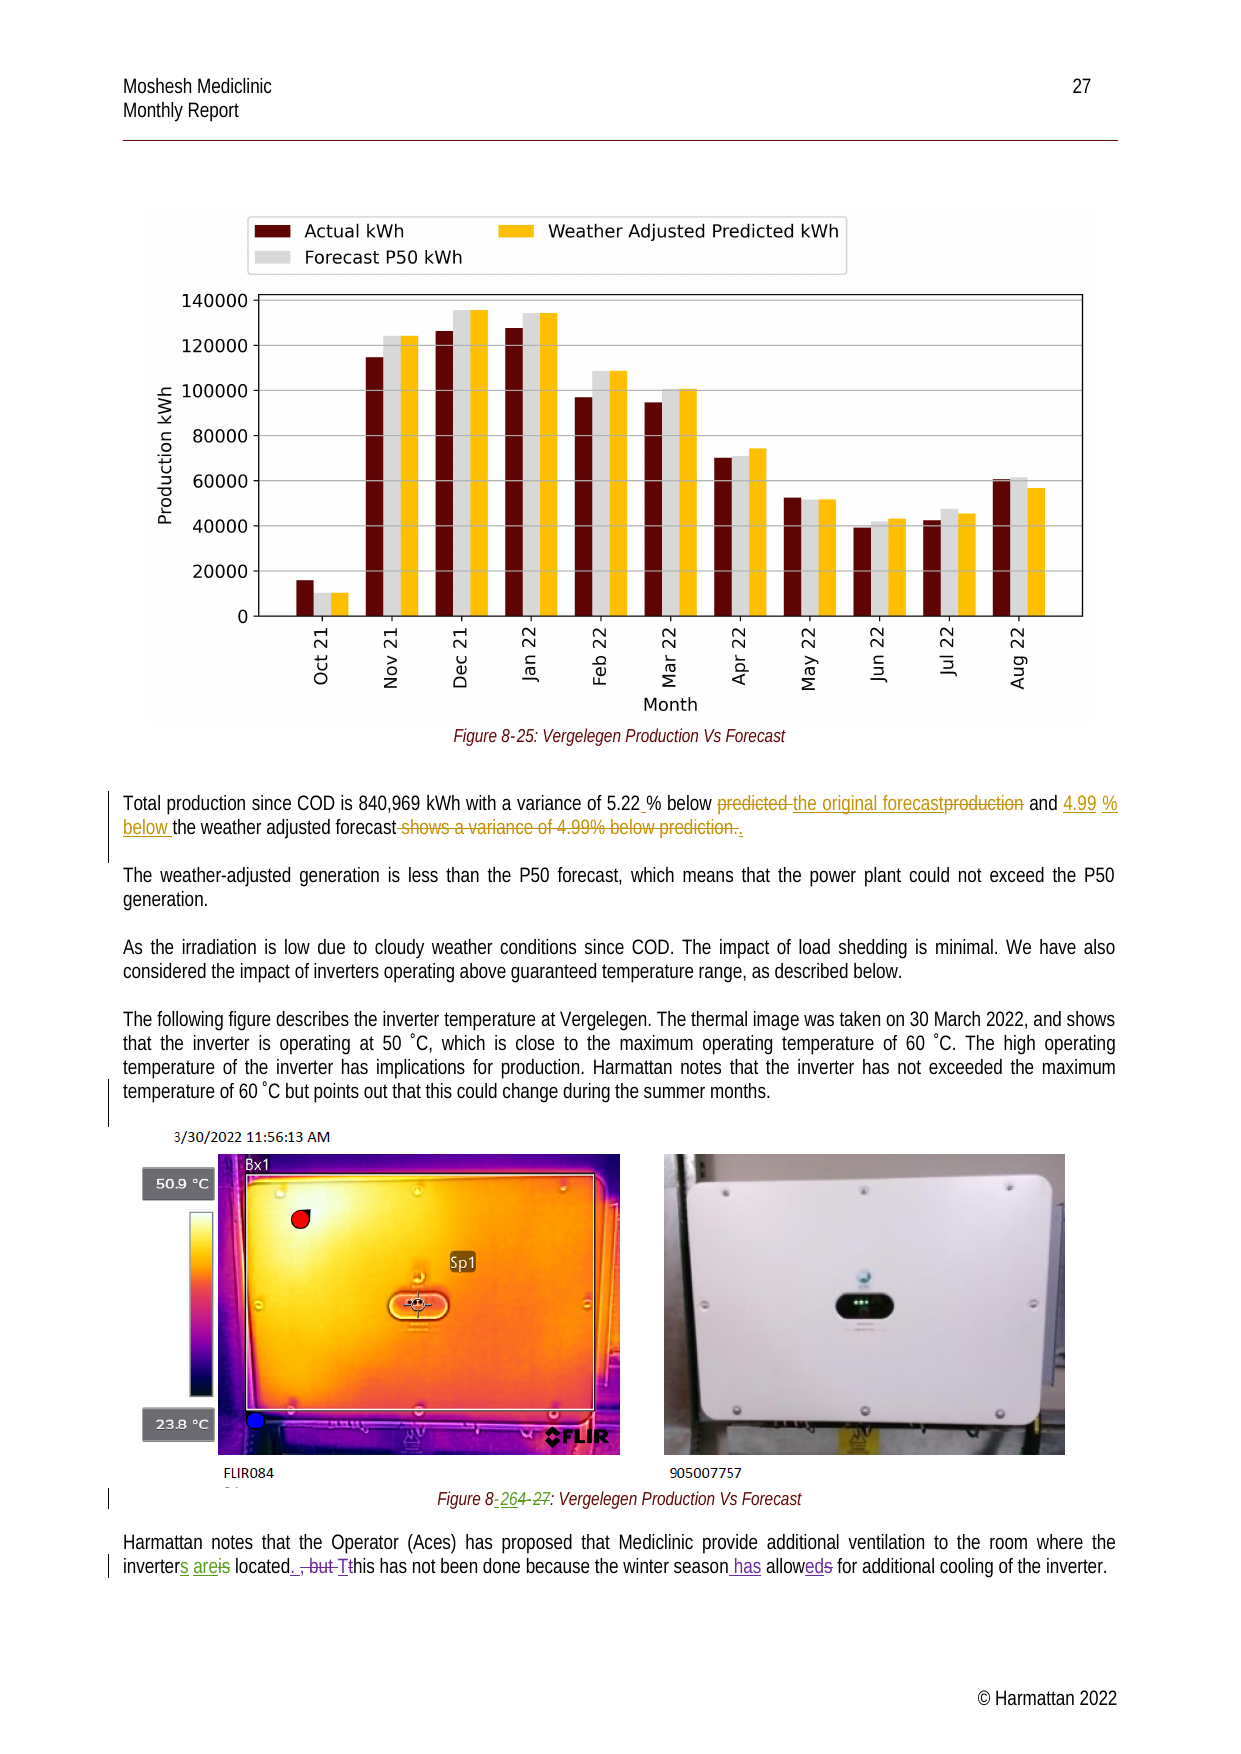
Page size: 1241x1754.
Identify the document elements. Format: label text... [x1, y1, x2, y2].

picture [123, 1126, 1119, 1488]
text Harmattan notes that the Operator (Aces) has proposed that Mediclinic provide additional ventilation to the room where the inverter locatedhis has not been done because the winter season allow for additional cooling of the inverter. [123, 1530, 1117, 1578]
text Total production since COD is 840,969 kWh with a variance of 5.22% below and the weather adjusted forecast [738, 805, 1117, 839]
text Figure 82: Vergelegen Production Vs Forecast [123, 1488, 1117, 1509]
text The weather-adjusted generation is less than the P50 forecast, which means that the power plant could not exceed the P50 generation. [123, 863, 1117, 911]
text The following figure describes the inverter temperature at Vergelegen. The thermal image was taken on 30 March 2022, and shows that the inverter is operating at 50 ˚C, which is close to the maximum operating temperature of 60 ˚C. The high operating temperature of the inverter has implications for production. Harmattan notes that the inverter has not exceeded the maximum temperature of 60 ˚C but points out that this could change during the summer months. [123, 1007, 1117, 1103]
text As the irradiation is low due to cloudy weather conditions since COD. The impact of load shedding is minimal. We have also considered the impact of inverters operating above guaranteed temperature range, as described below. [123, 935, 1117, 983]
picture [147, 206, 1093, 725]
